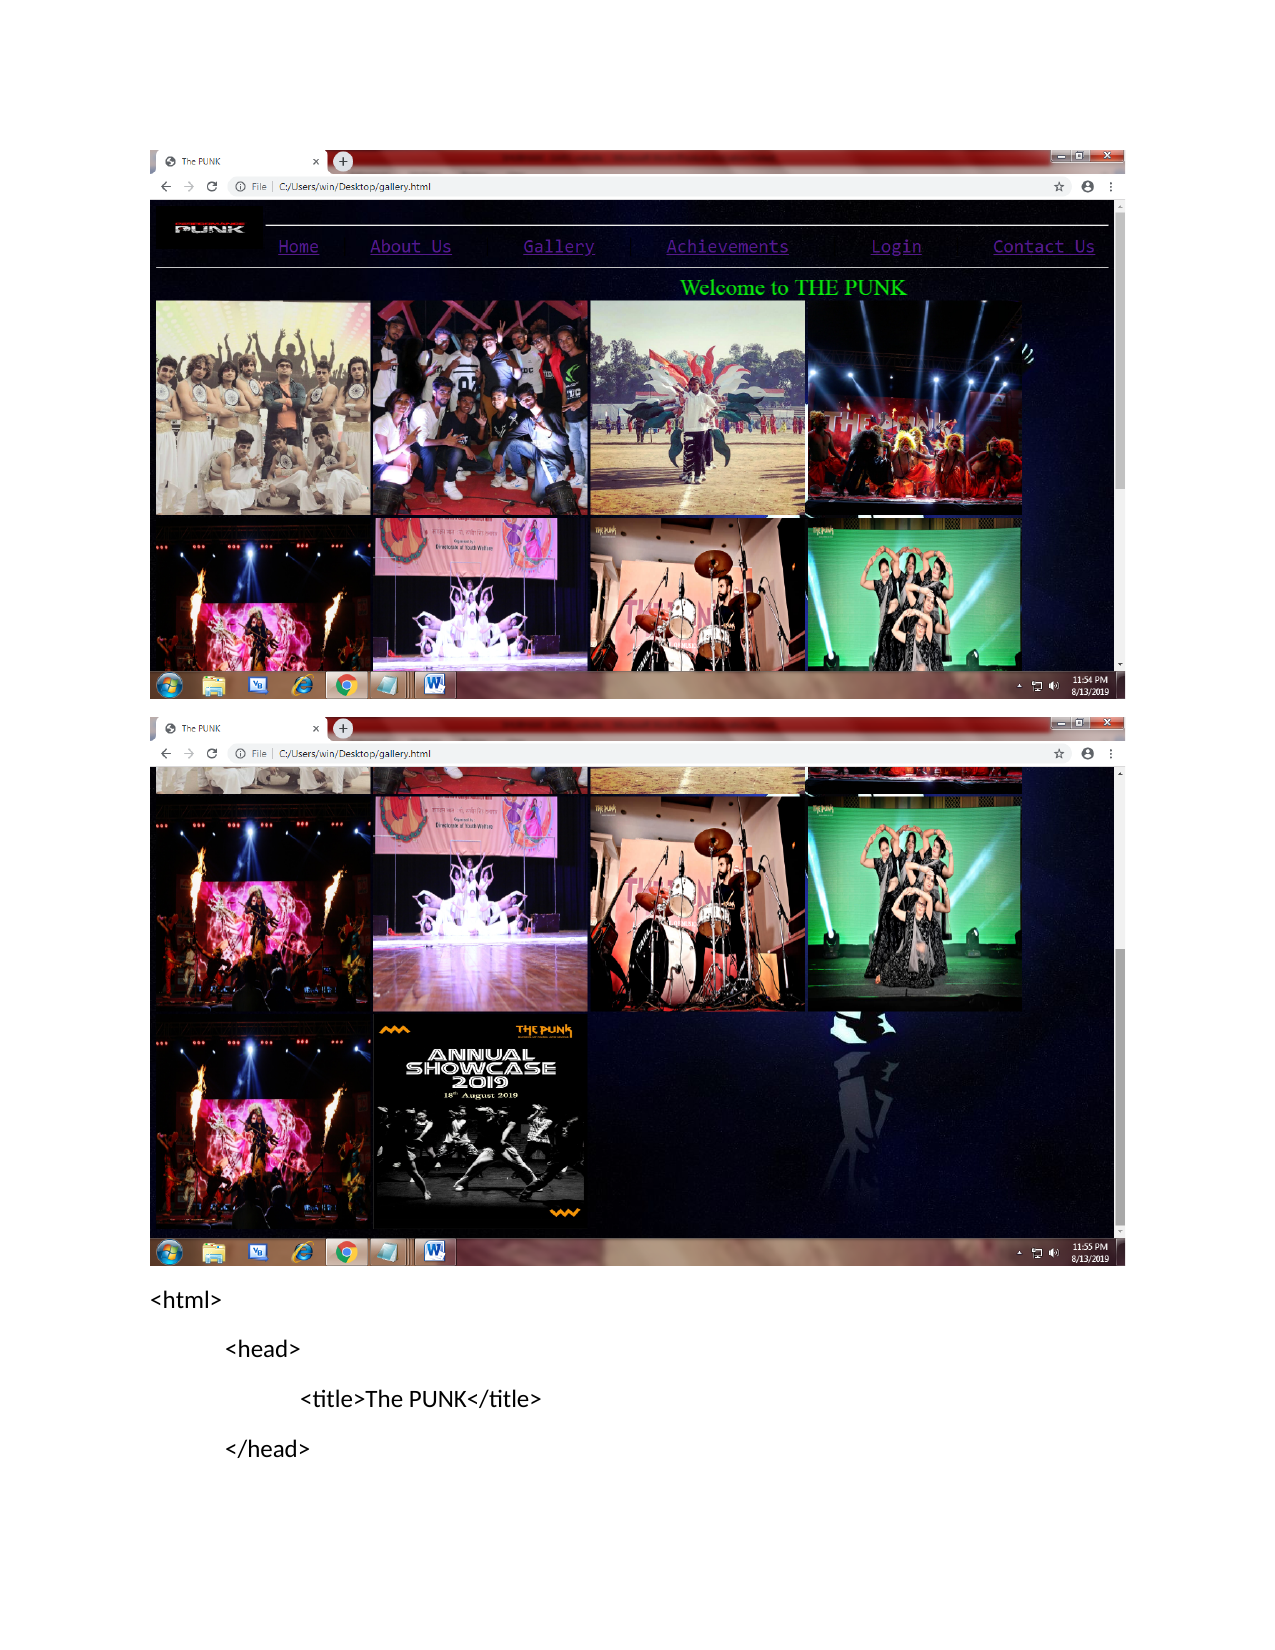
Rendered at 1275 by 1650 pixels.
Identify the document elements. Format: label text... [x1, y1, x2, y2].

picture [150, 150, 1125, 699]
picture [150, 717, 1125, 1266]
text </head> [150, 1433, 1125, 1463]
text <head> [150, 1333, 1125, 1364]
text <html> [150, 1284, 1125, 1314]
text <title>The PUNK</title> [150, 1383, 1125, 1414]
